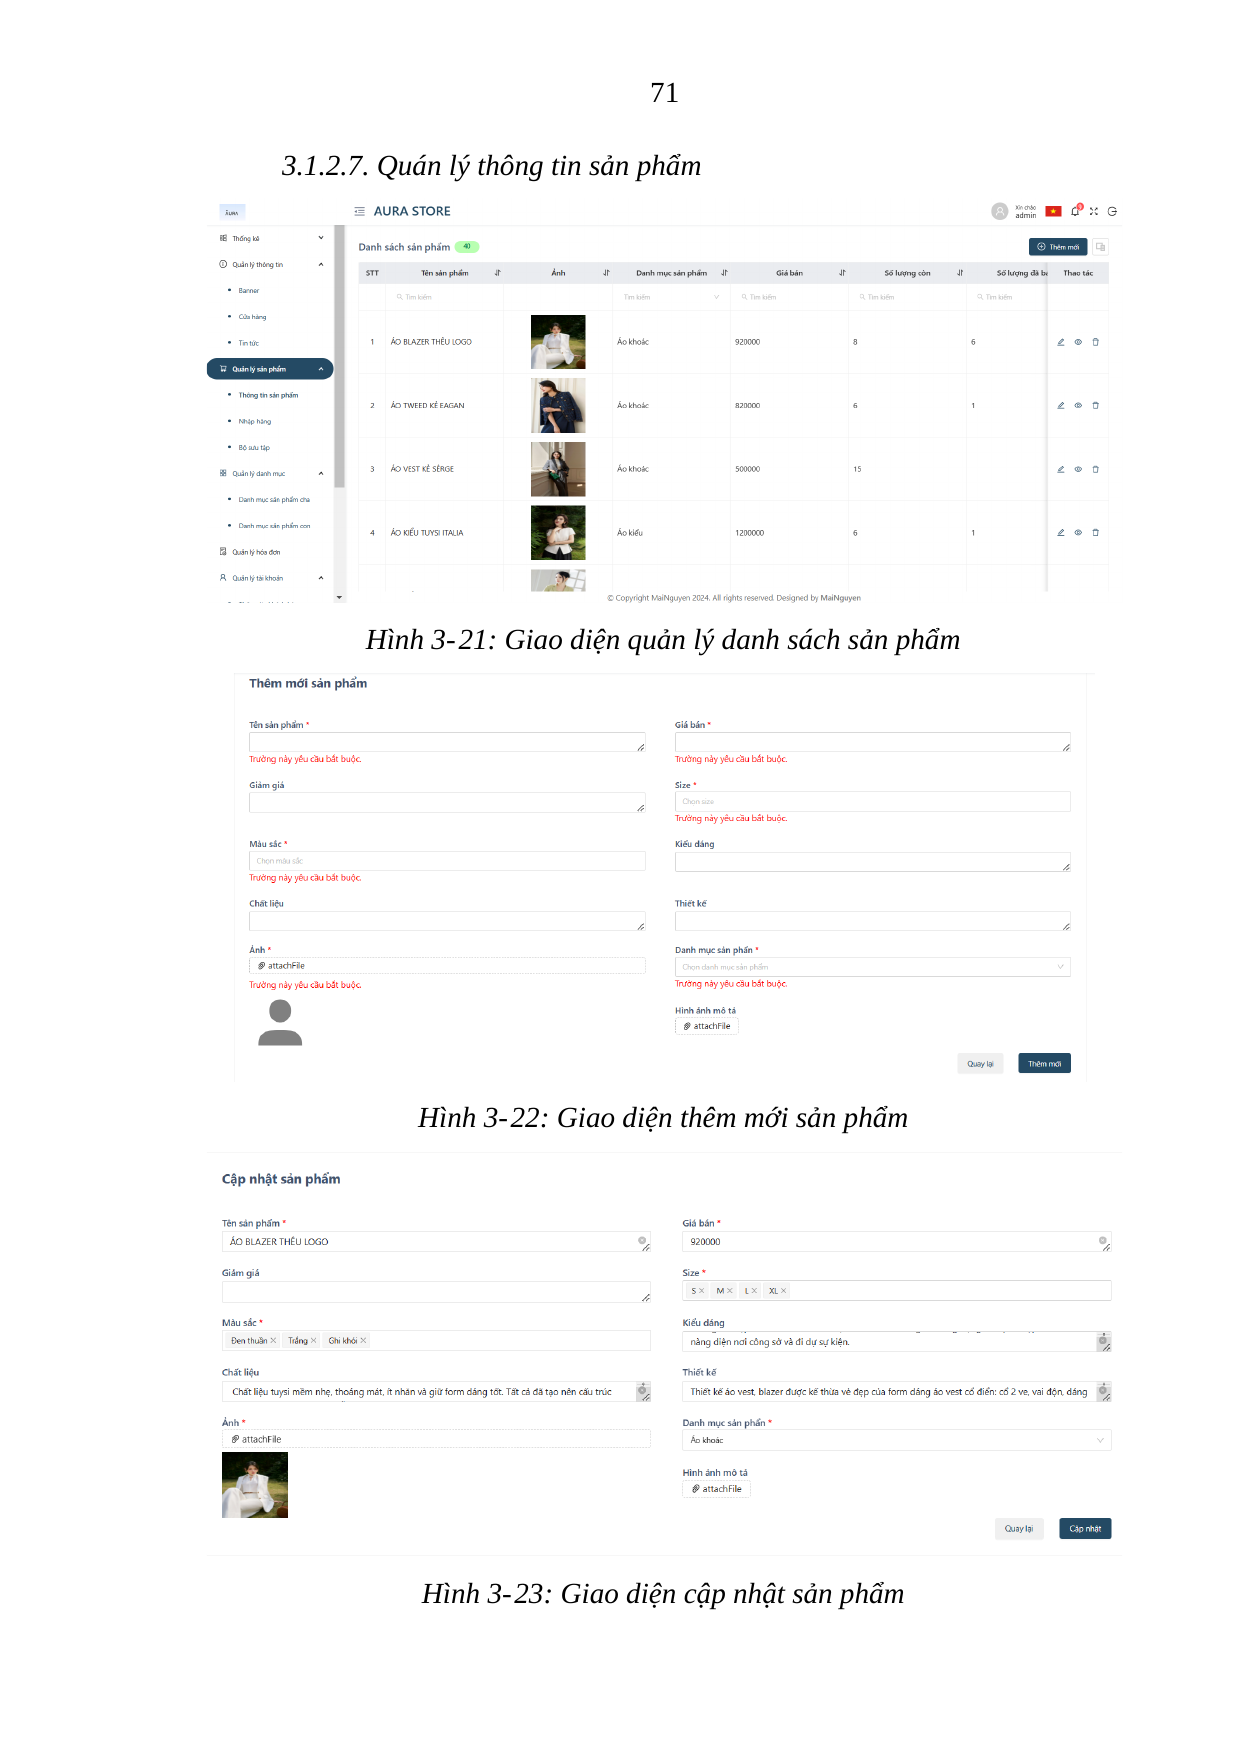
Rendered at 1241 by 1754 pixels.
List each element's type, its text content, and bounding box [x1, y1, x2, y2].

text Quán lý thông tin sản phẩm [282, 148, 1122, 181]
text Hình 3-21: Giao diện quản lý danh sách sản phẩm [207, 622, 1122, 656]
text Hình 3-23: Giao diện cập nhật sản phẩm [207, 1577, 1122, 1610]
picture [206, 198, 1123, 603]
text Hình 3-22: Giao diện thêm mới sản phẩm [207, 1100, 1122, 1134]
picture [233, 672, 1095, 1082]
picture [206, 1150, 1123, 1558]
